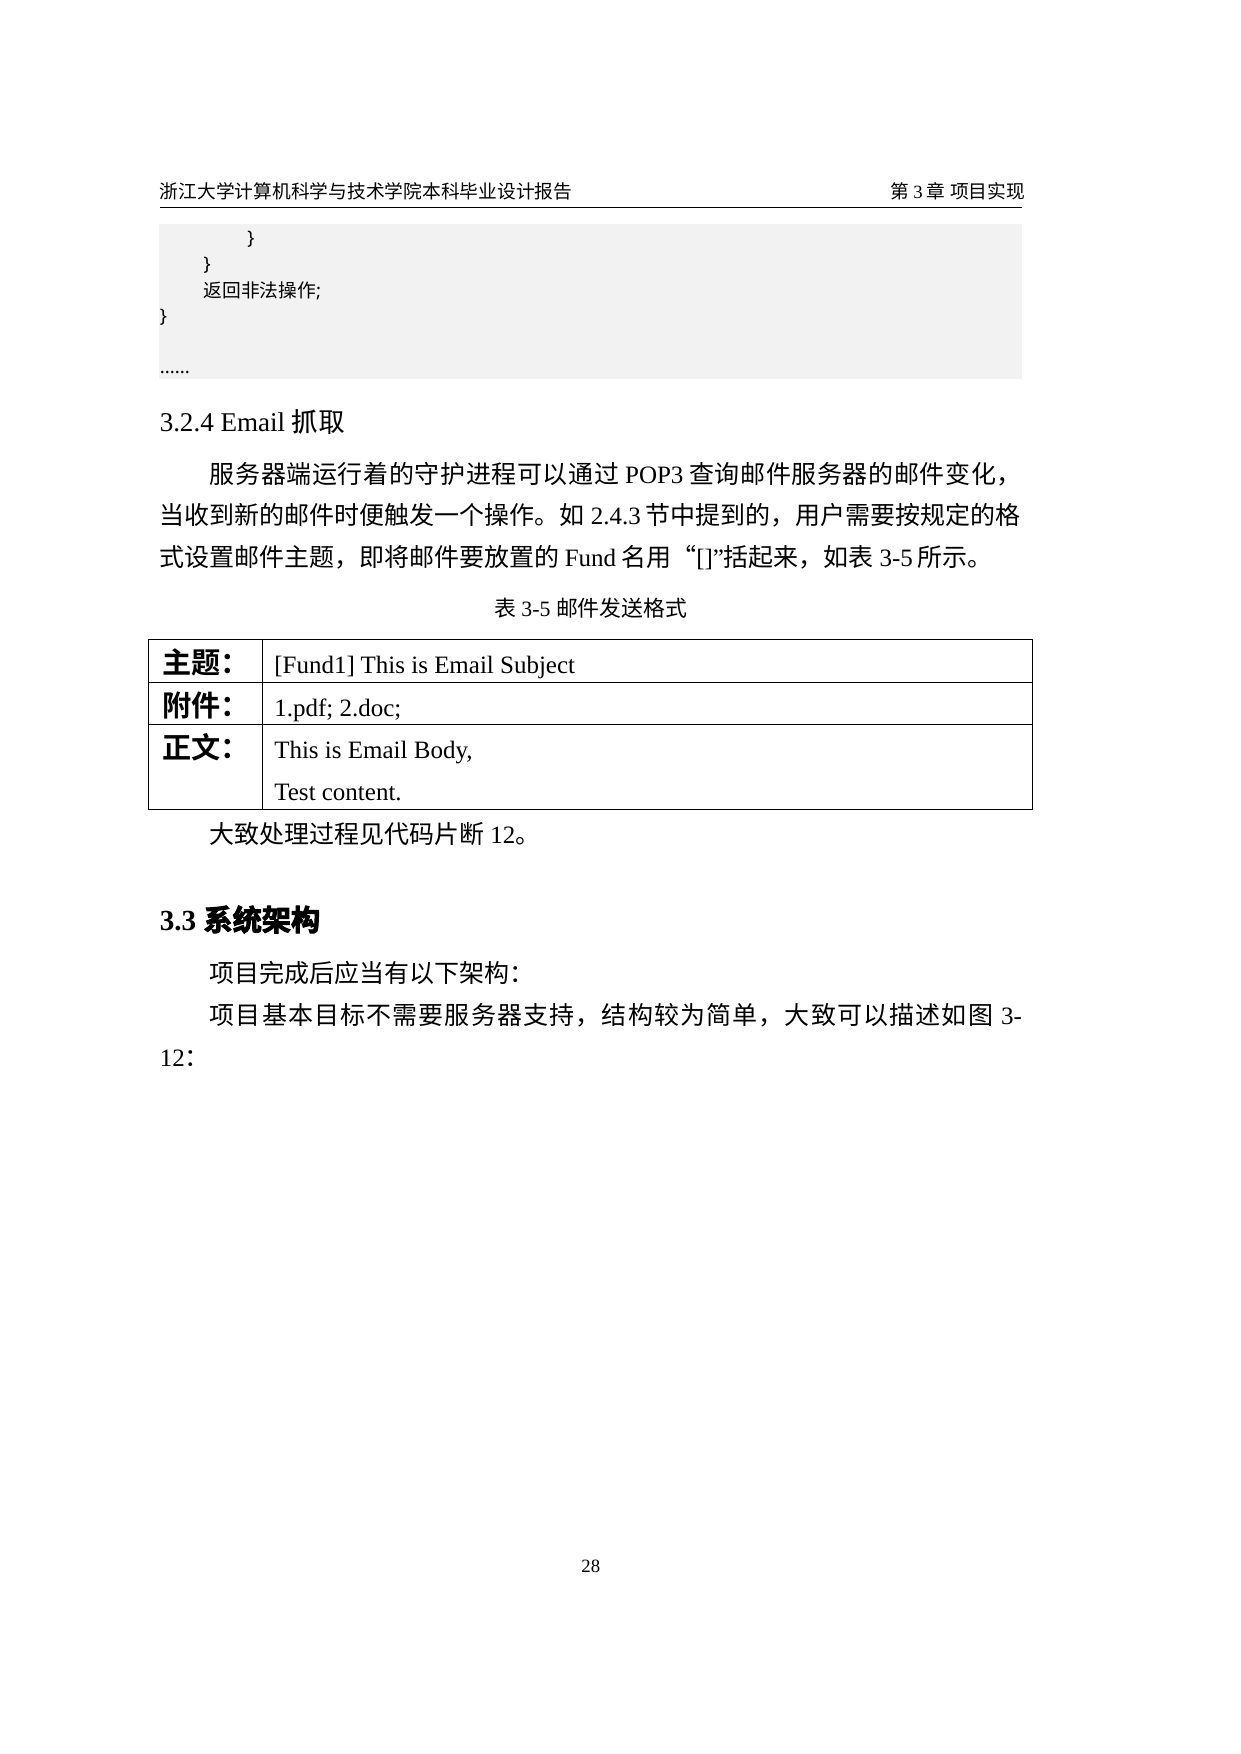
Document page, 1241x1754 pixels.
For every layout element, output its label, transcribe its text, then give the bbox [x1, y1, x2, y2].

text 项目完成后应当有以下架构： [159, 949, 1022, 991]
table_cell 正文： [149, 725, 262, 809]
text } [159, 303, 1022, 328]
text 返回非法操作; [159, 276, 1022, 303]
text Email抓取 [159, 404, 1022, 437]
table_cell This is Email Body, Test content. [263, 725, 1032, 809]
table_header 主题： [149, 640, 262, 682]
text ...... [159, 354, 1022, 379]
table_cell 1.pdf; 2.doc; [263, 683, 1032, 724]
text } [159, 250, 1022, 276]
text } [159, 224, 1022, 250]
text 大致处理过程见代码片断 12。 [159, 810, 1022, 851]
table_cell 附件： [149, 683, 262, 724]
table_header [Fund1] This is Email Subject [263, 640, 1032, 682]
text 系统架构 [159, 901, 1022, 937]
